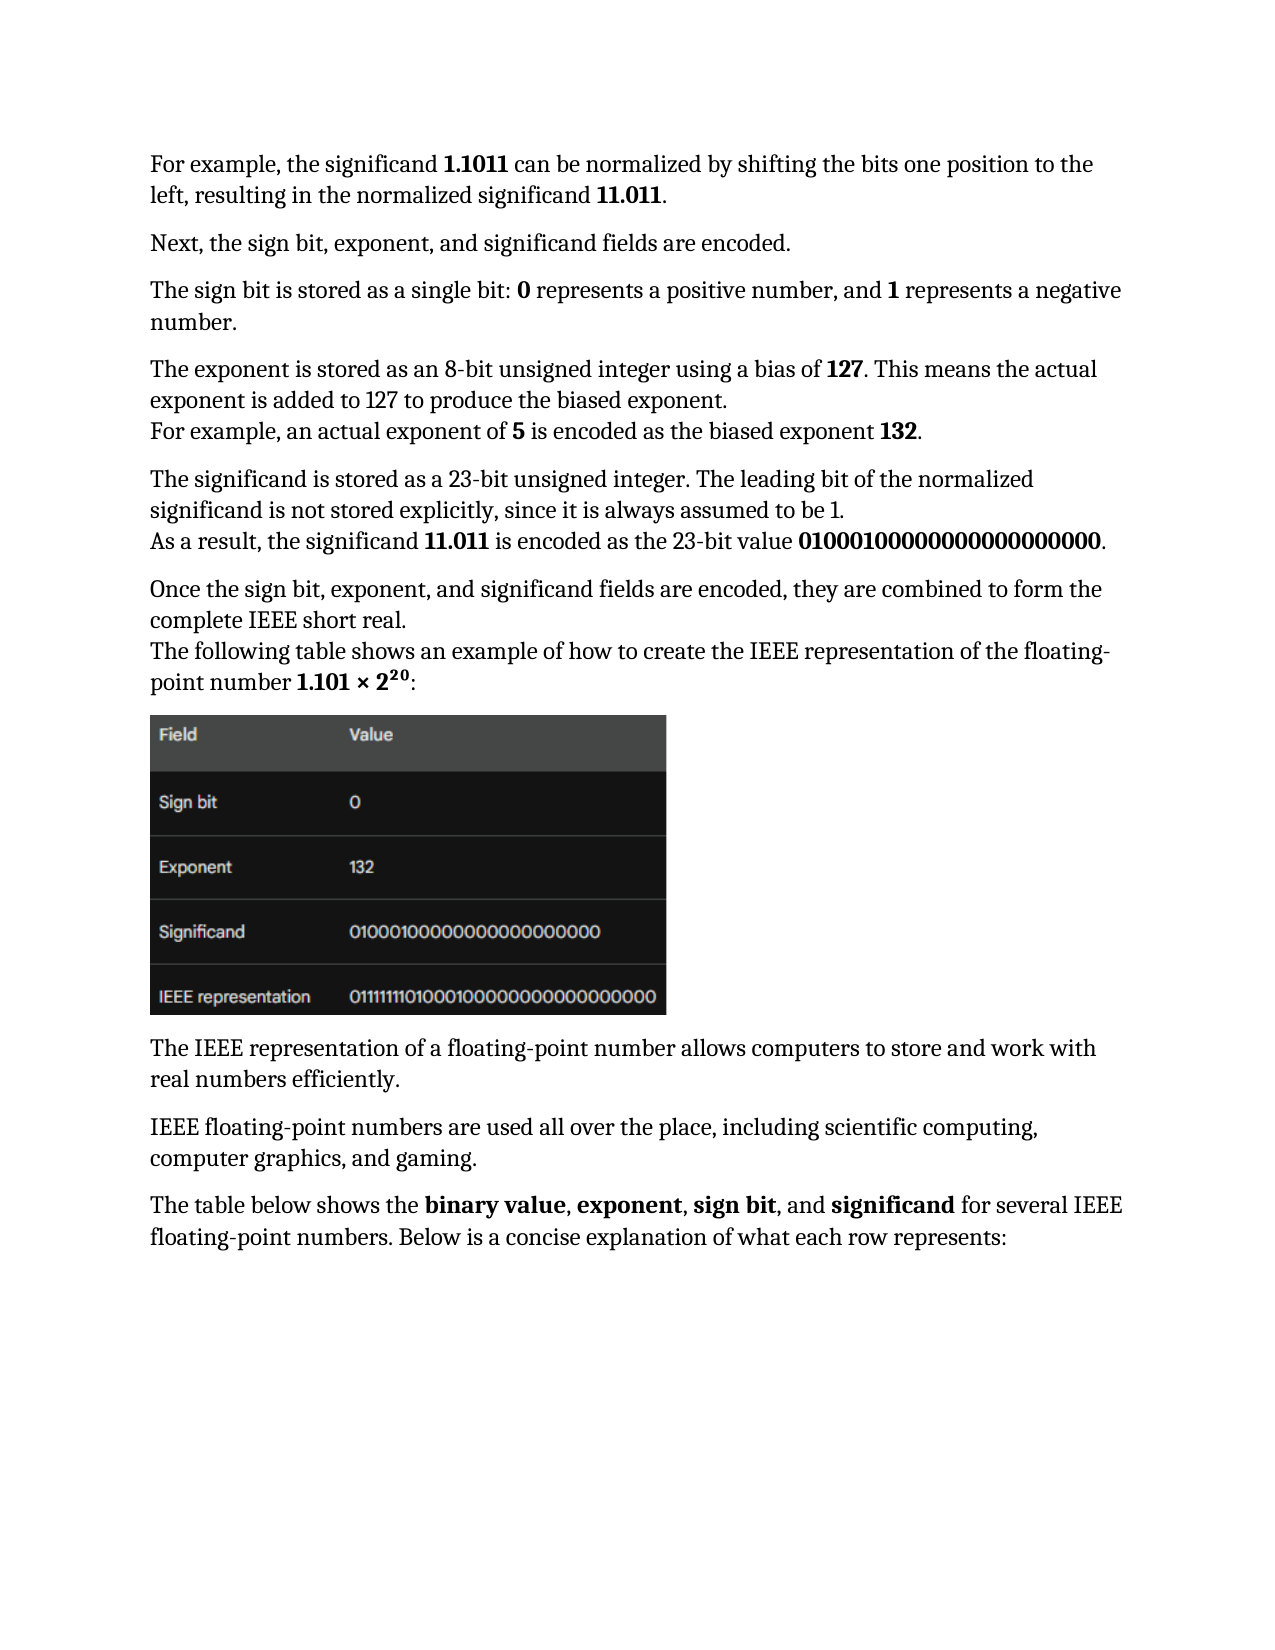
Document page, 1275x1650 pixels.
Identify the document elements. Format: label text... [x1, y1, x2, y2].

text Next, the sign bit, exponent, and significand fields are encoded. [150, 229, 1125, 257]
text The IEEE representation of a floating-point number allows computers to store and work with real numbers efficiently. [150, 1034, 1125, 1094]
text IEEE floating-point numbers are used all over the place, including scientific computing, computer graphics, and gaming. [150, 1113, 1125, 1172]
text Once the sign bit, exponent, and significand fields are encoded, they are combined to form the complete IEEE short real. The following table shows an example of how to create the IEEE representation of the floating-point number 1.101 × 2²⁰: [150, 575, 1125, 697]
text The sign bit is stored as a single bit: 0 represents a positive number, and 1 represents a negative number. [150, 276, 1125, 336]
picture [150, 715, 667, 1015]
text The exponent is stored as an 8-bit unsigned integer using a bias of 127. This means the actual exponent is added to 127 to produce the biased exponent. For example, an actual exponent of 5 is encoded as the biased exponent 132. [150, 355, 1125, 446]
text The significand is stored as a 23-bit unsigned integer. The leading bit of the normalized significand is not stored explicitly, since it is always assumed to be 1. As a result, the significand 11.011 is encoded as the 23-bit value 01000100000000000000000. [150, 465, 1125, 556]
text The table below shows the binary value, exponent, sign bit, and significand for several IEEE floating-point numbers. Below is a concise explanation of what each row represents: [150, 1191, 1125, 1251]
text For example, the significand 1.1011 can be normalized by shifting the bits one position to the left, resulting in the normalized significand 11.011. [150, 150, 1125, 210]
